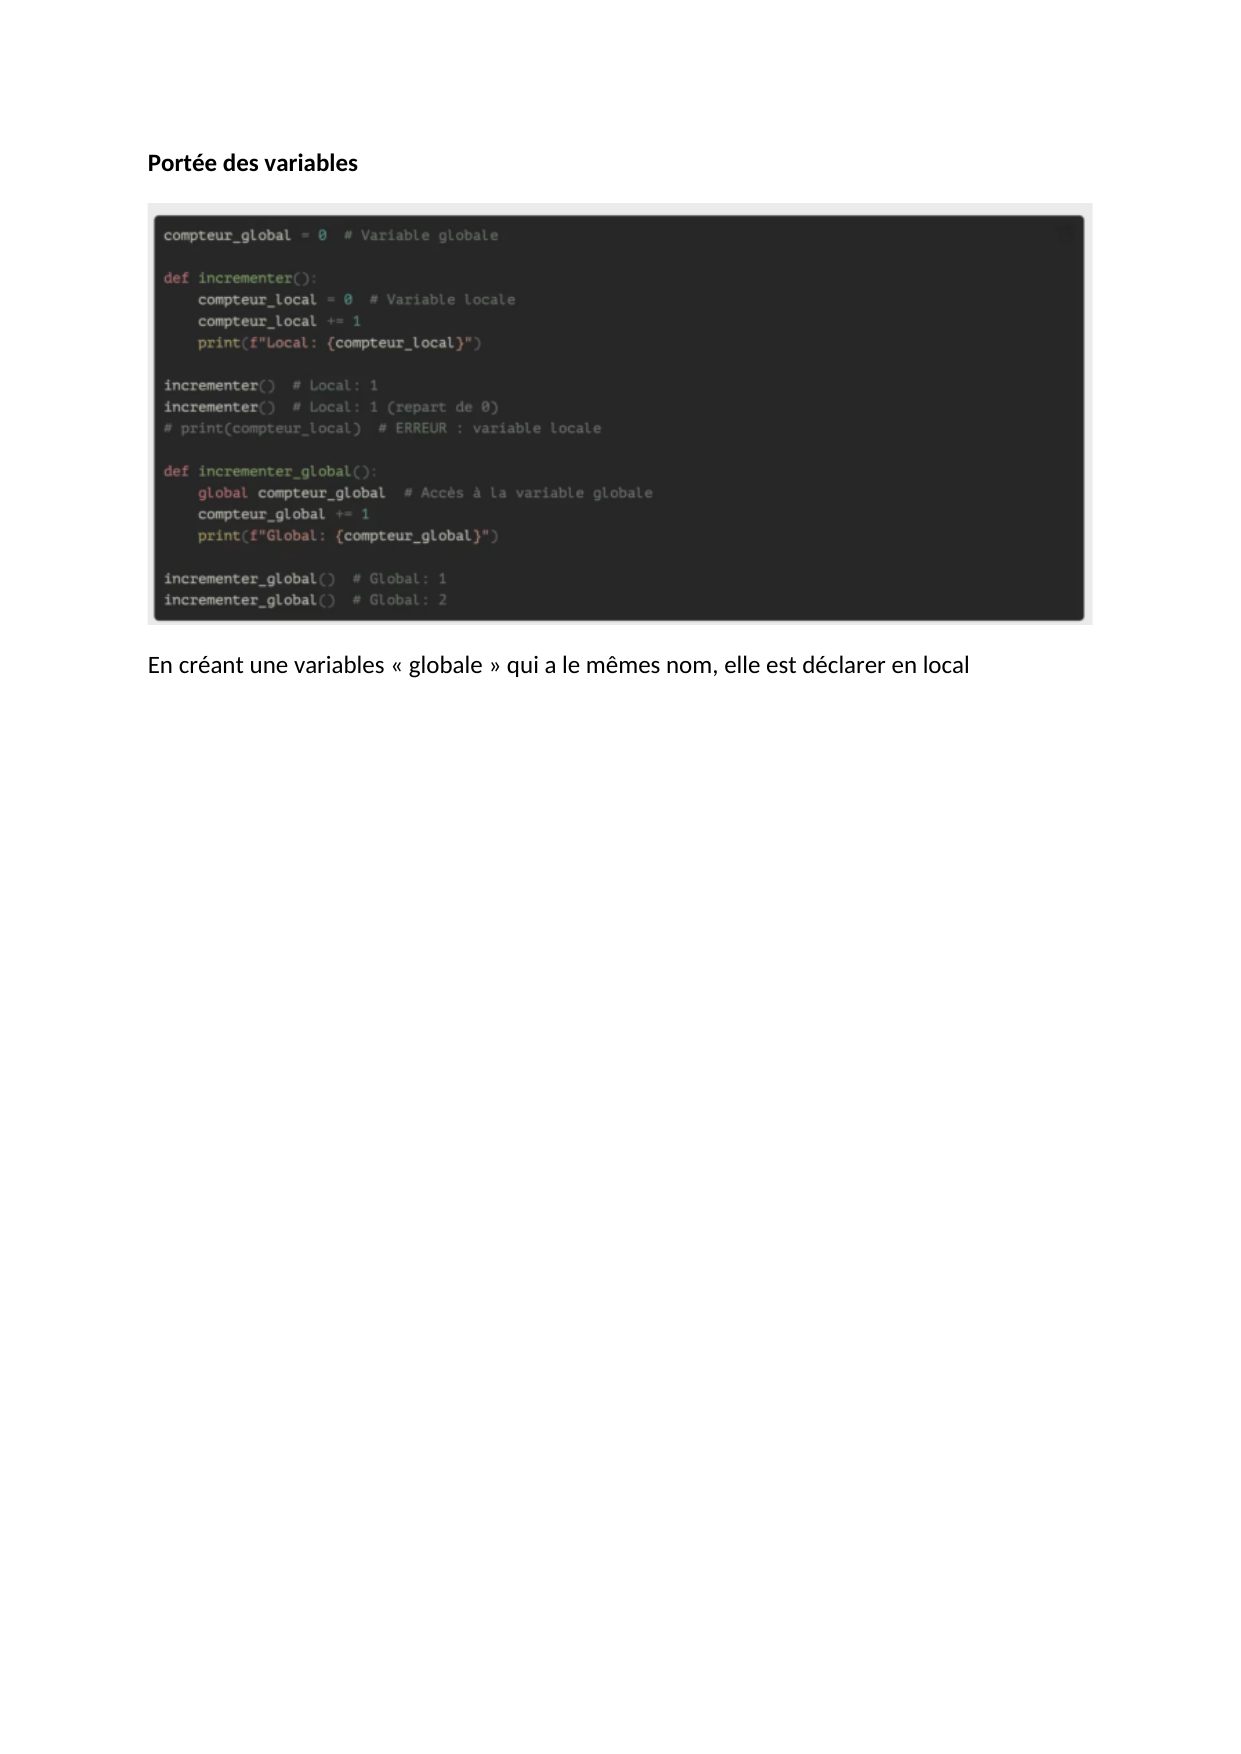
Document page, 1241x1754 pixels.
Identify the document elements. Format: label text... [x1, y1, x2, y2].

text Portée des variables [148, 148, 1093, 178]
picture [147, 203, 1093, 625]
text En créant une variables « globale » qui a le mêmes nom, elle est déclarer en local [148, 649, 1093, 680]
